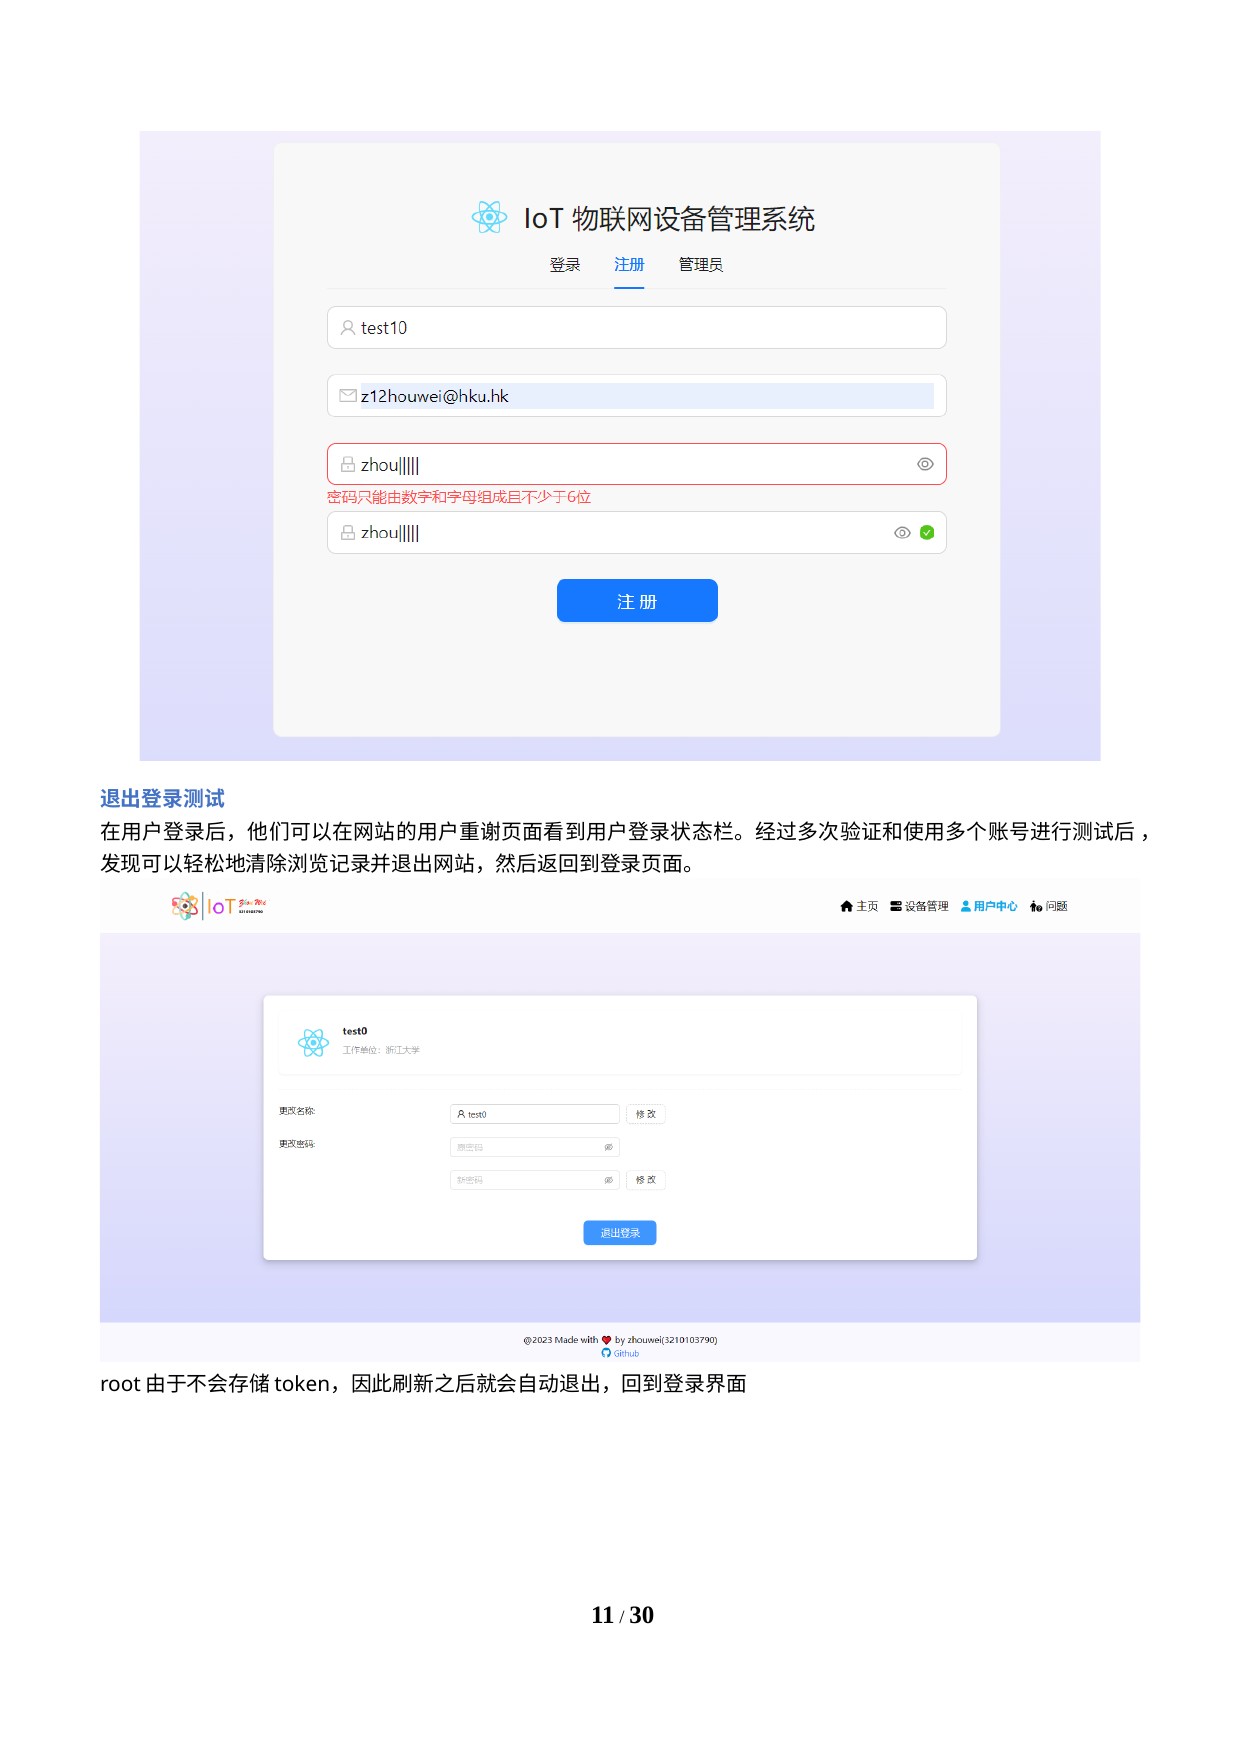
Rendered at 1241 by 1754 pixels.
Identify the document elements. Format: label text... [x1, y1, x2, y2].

text 在用户登录后，他们可以在网站的用户重谢页面看到用户登录状态栏。经过多次验证和使用多个账号进行测试后，发现可以轻松地清除浏览记录并退出网站，然后返回到登录页面。 [100, 814, 1140, 878]
text 退出登录测试 [100, 781, 1140, 814]
picture [139, 131, 1101, 761]
picture [99, 878, 1141, 1362]
text root由于不会存储token，因此刷新之后就会自动退出，回到登录界面 [100, 1366, 1140, 1399]
